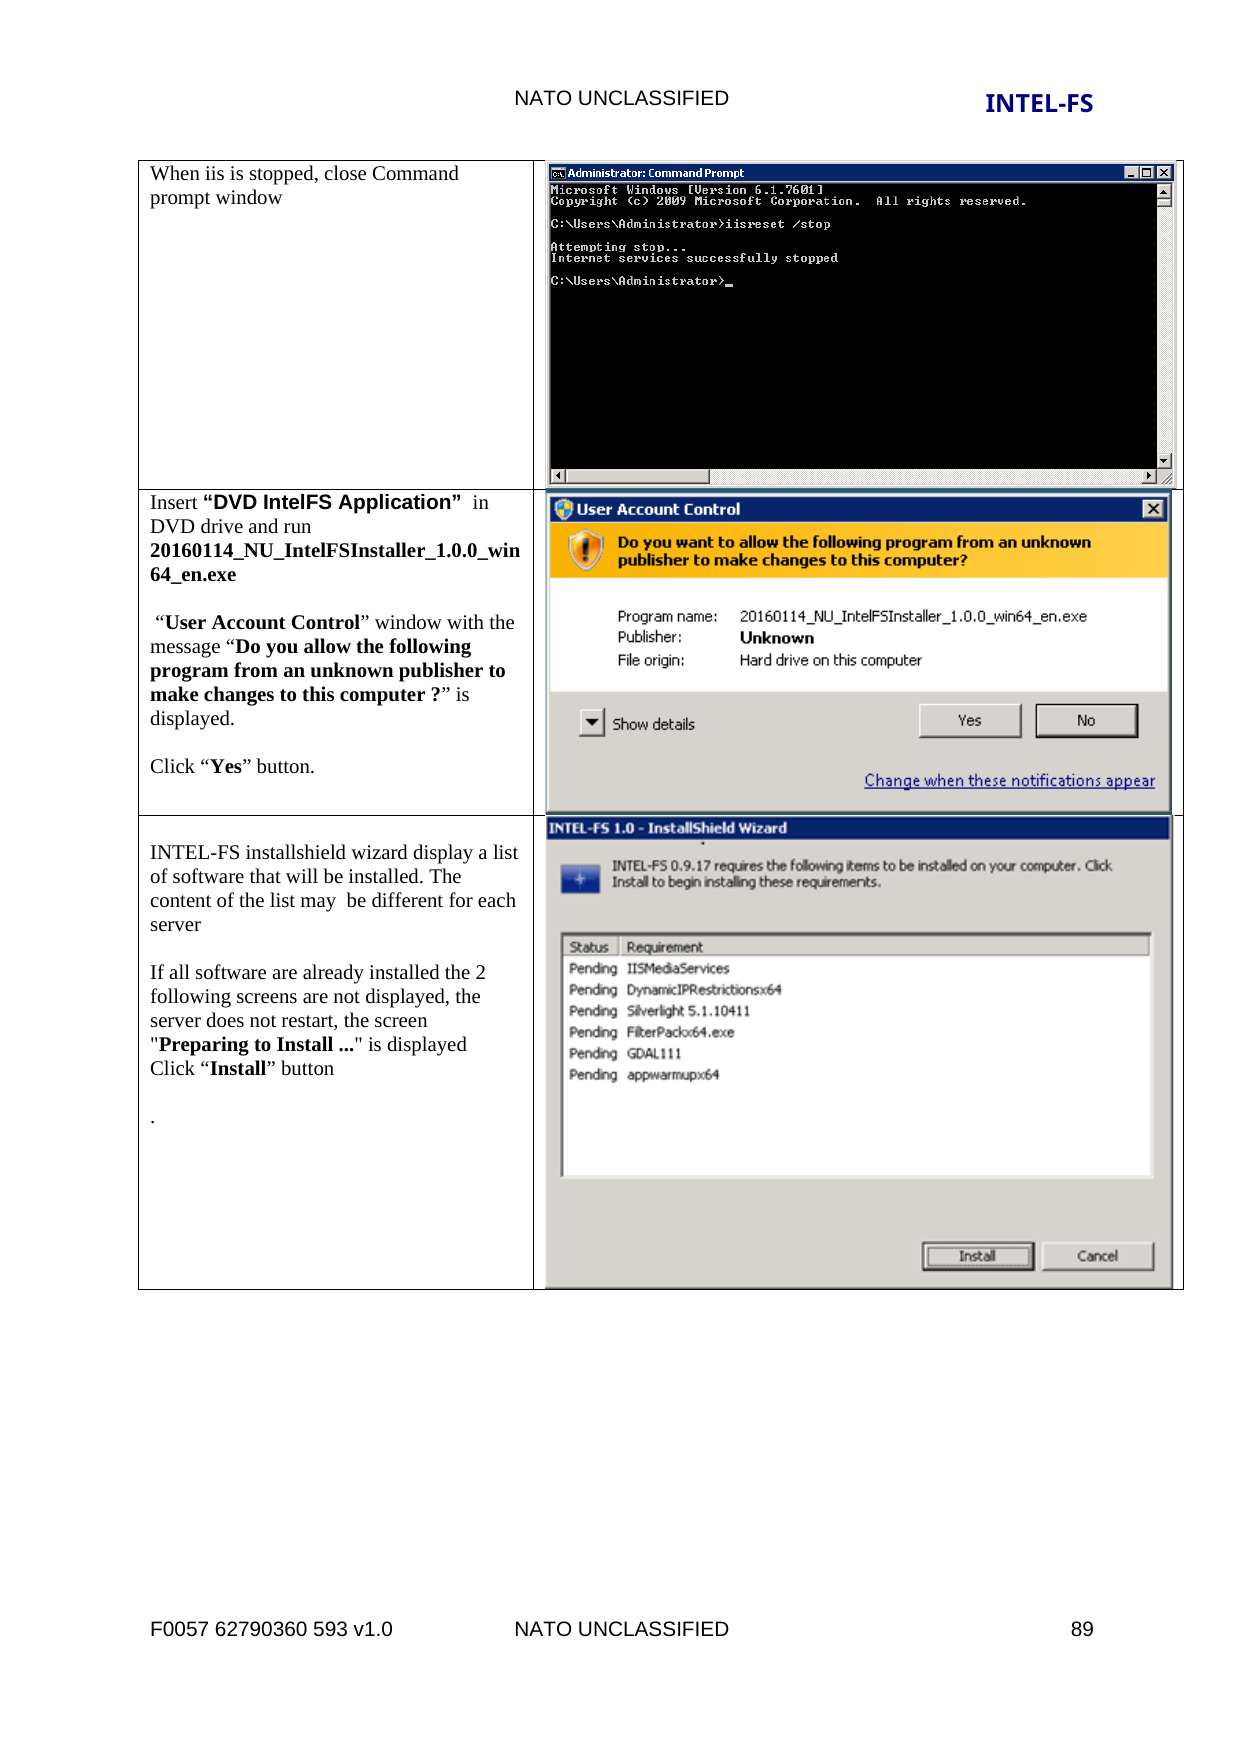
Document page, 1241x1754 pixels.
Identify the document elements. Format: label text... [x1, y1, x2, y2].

table_cell [1172, 490, 1183, 814]
picture [545, 160, 1177, 1289]
table_cell [1177, 161, 1183, 488]
table_cell [534, 816, 545, 1289]
table_cell [534, 161, 545, 488]
table_cell When iis is stopped, close Command prompt window [139, 161, 533, 488]
table_cell Insert “DVD IntelFS Application” in DVD drive and run 20160114_NU_IntelFSInstaller_1.0.0_win64_en.exe “User Account Control” window with the message “Do you allow the following program from an unknown publisher to make changes to this computer ?” is displayed. Click “Yes” button. [139, 490, 533, 814]
table_cell INTEL-FS installshield wizard display a list of software that will be installed. The content of the list may be different for each server If all software are already installed the 2 following screens are not displayed, the server does not restart, the screen "Preparing to Install ..." is displayed Click “Install” button . [139, 816, 533, 1289]
table_cell [1175, 816, 1183, 1289]
table_cell [534, 490, 545, 814]
